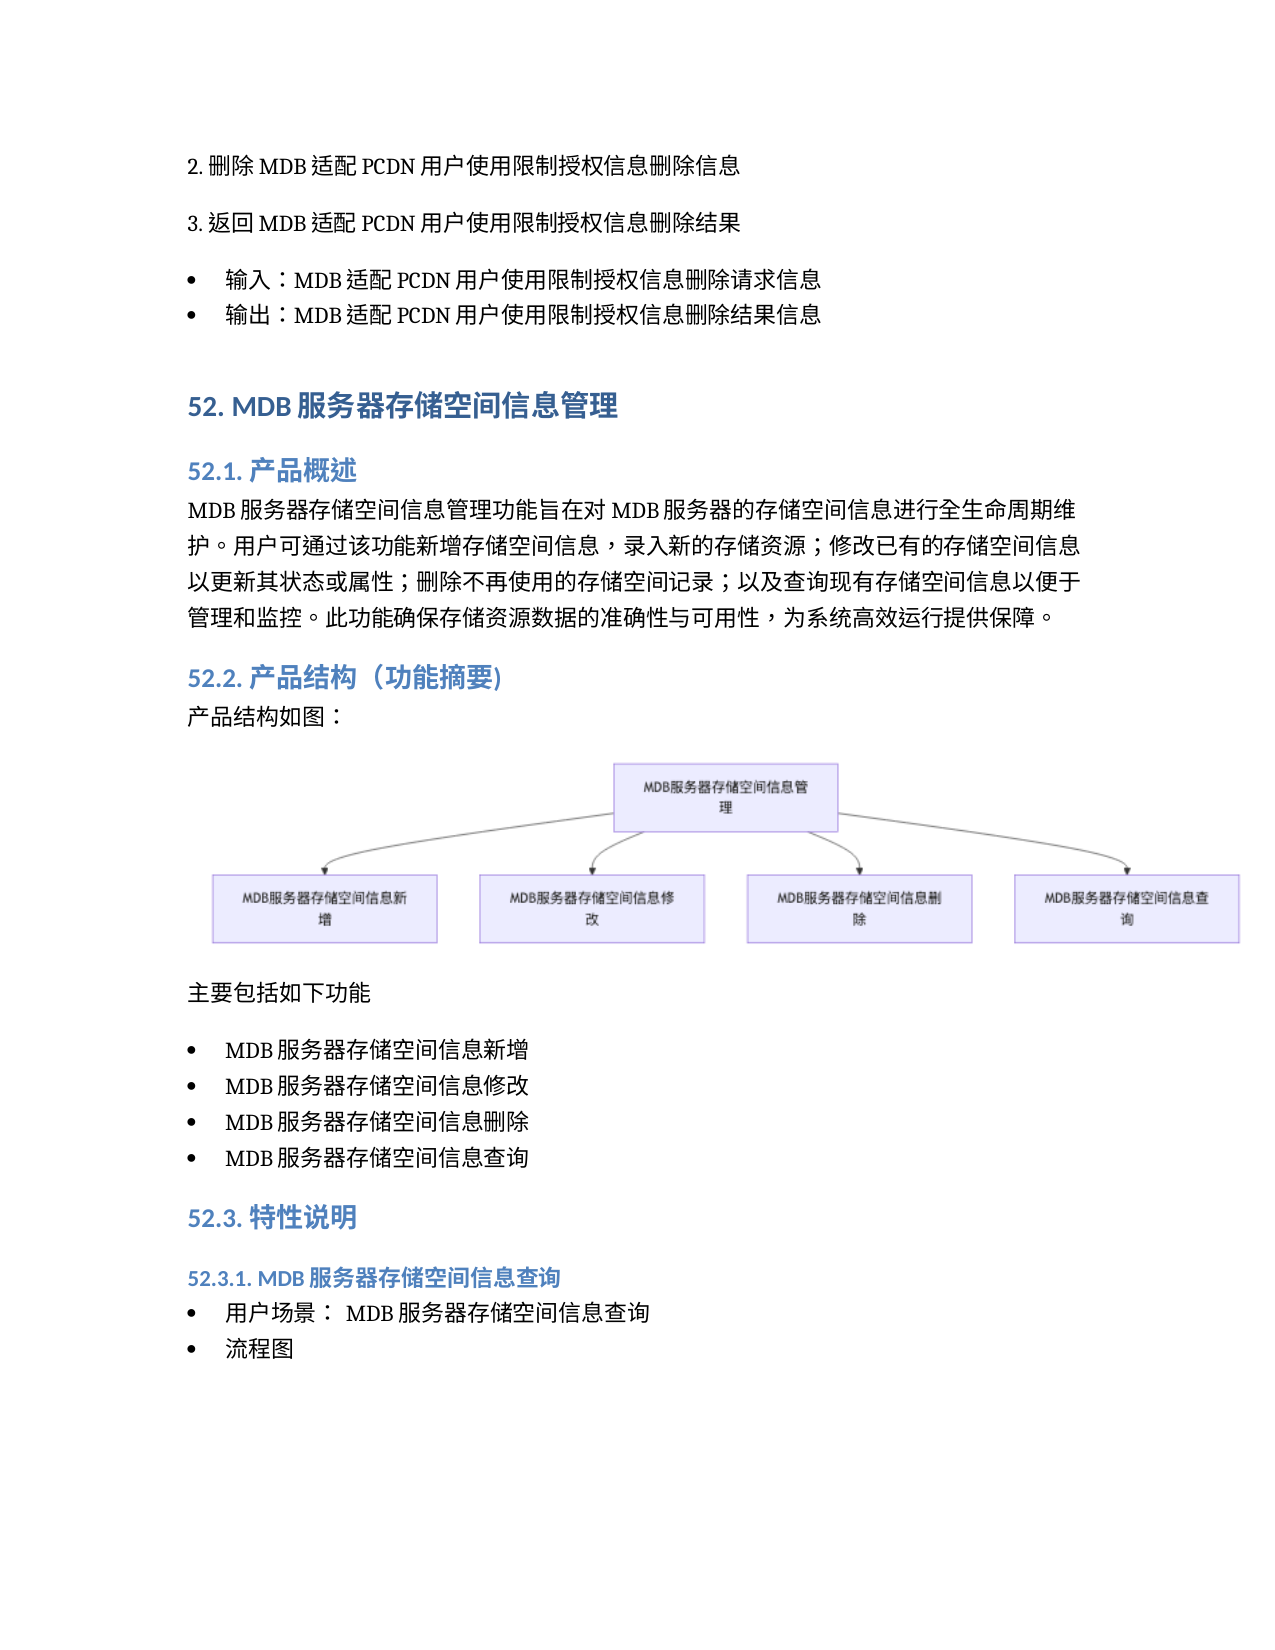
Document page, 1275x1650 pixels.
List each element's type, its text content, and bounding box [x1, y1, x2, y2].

subtitle 52.2. 产品结构（功能摘要) [187, 659, 1087, 696]
text 3. 返回MDB适配PCDN用户使用限制授权信息删除结果 [187, 207, 1087, 238]
list 流程图 [187, 1333, 1087, 1364]
subtitle 52.3.1. MDB服务器存储空间信息查询 [187, 1261, 1087, 1293]
list MDB服务器存储空间信息删除 [187, 1106, 1087, 1137]
list 输入：MDB适配PCDN用户使用限制授权信息删除请求信息 [187, 263, 1087, 295]
text 主要包括如下功能 [187, 977, 1087, 1008]
subtitle 52.1. 产品概述 [187, 452, 1087, 489]
subtitle 52. MDB服务器存储空间信息管理 [187, 385, 1087, 425]
subtitle 52.3. 特性说明 [187, 1198, 1087, 1235]
list MDB服务器存储空间信息修改 [187, 1069, 1087, 1101]
list 用户场景： MDB服务器存储空间信息查询 [187, 1297, 1087, 1329]
text 产品结构如图： [187, 701, 1087, 732]
picture [206, 758, 1257, 953]
text 2. 删除MDB适配PCDN用户使用限制授权信息删除信息 [187, 150, 1087, 181]
list MDB服务器存储空间信息新增 [187, 1034, 1087, 1065]
list MDB服务器存储空间信息查询 [187, 1141, 1087, 1173]
list 输出：MDB适配PCDN用户使用限制授权信息删除结果信息 [187, 299, 1087, 331]
text MDB服务器存储空间信息管理功能旨在对MDB服务器的存储空间信息进行全生命周期维护。用户可通过该功能新增存储空间信息，录入新的存储资源；修改已有的存储空间信息以更新其状态或属性；删除不再使用的存储空间记录；以及查询现有存储空间信息以便于管理和监控。此功能确保存储资源数据的准确性与可用性，为系统高效运行提供保障。 [187, 494, 1087, 633]
